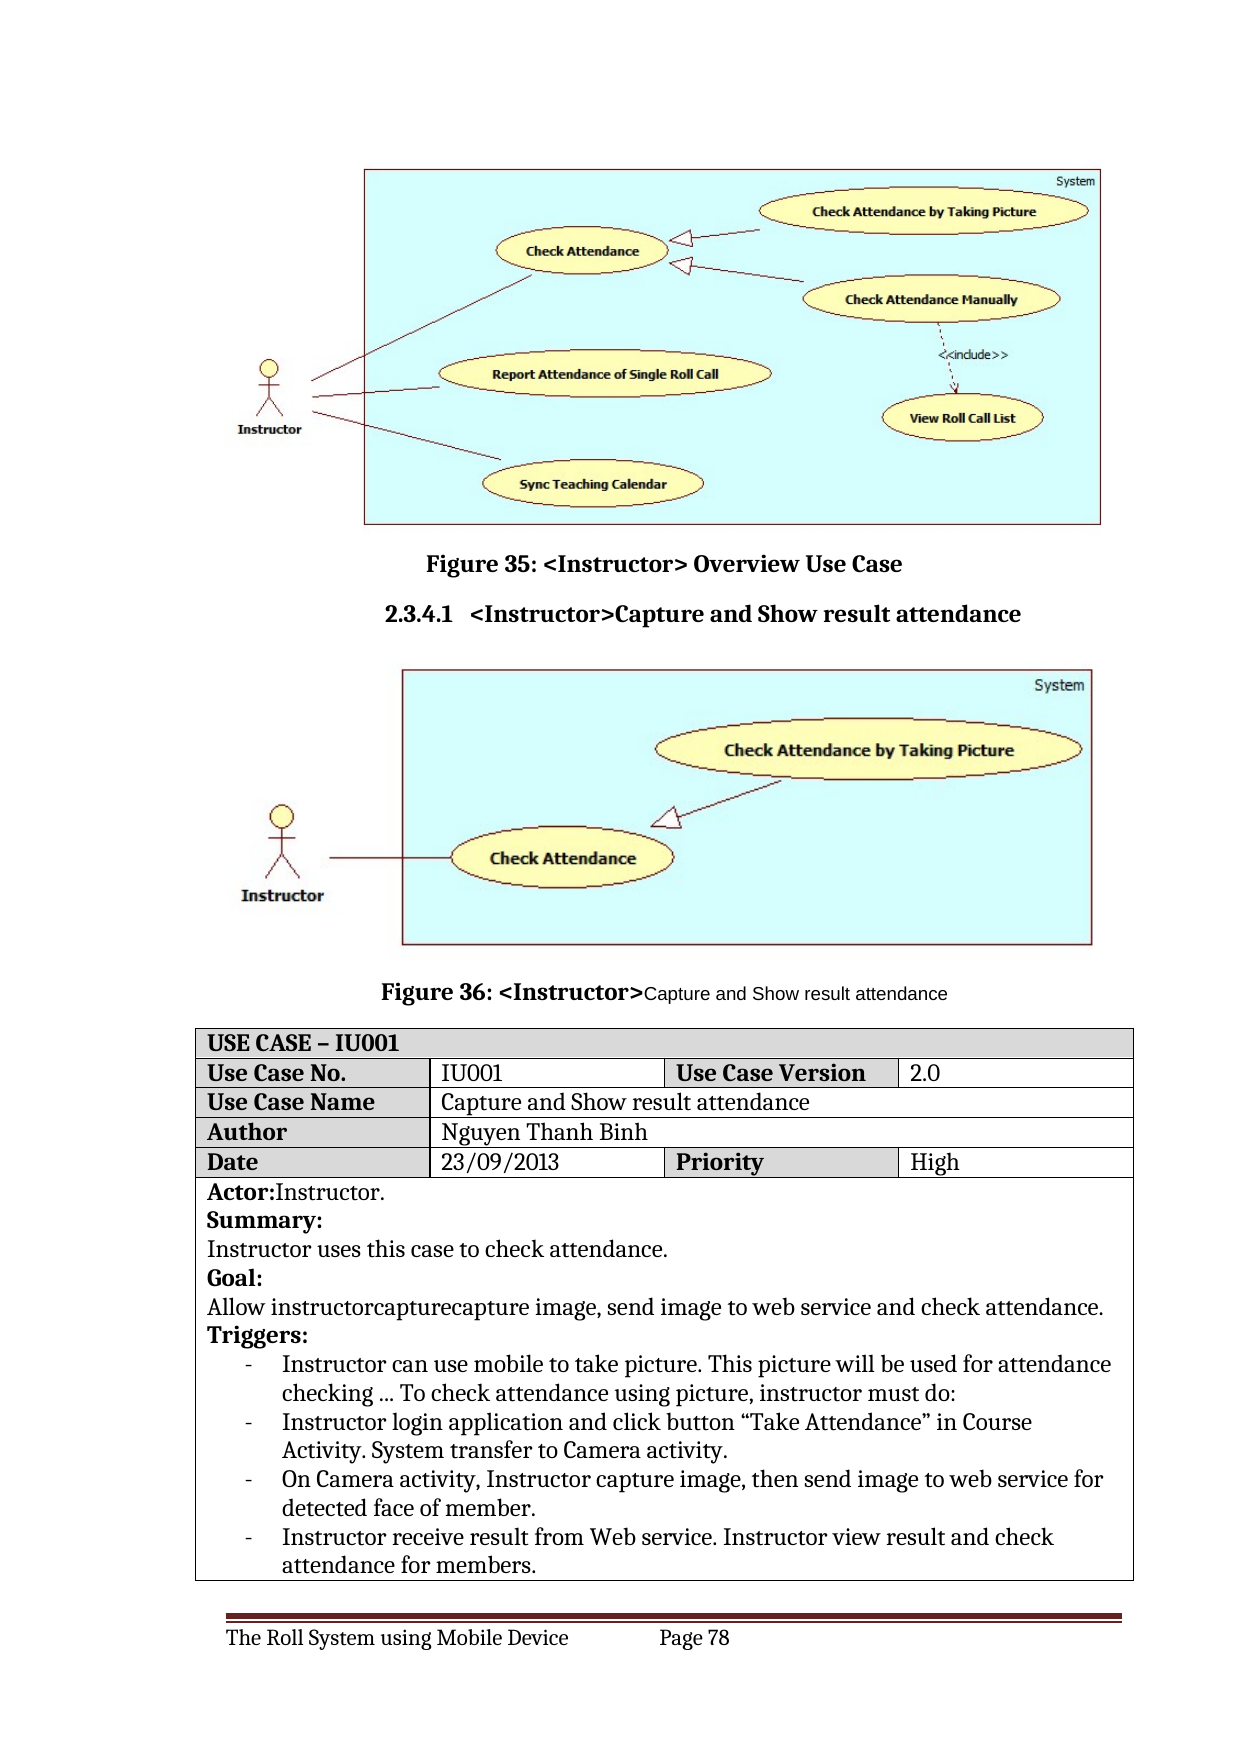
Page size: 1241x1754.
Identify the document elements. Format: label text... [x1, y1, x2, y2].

picture [206, 147, 1123, 547]
table_cell High [899, 1148, 1133, 1177]
table_cell Nguyen Thanh Binh [431, 1118, 1133, 1147]
subtitle <Instructor>Capture and Show result attendance [385, 600, 1122, 629]
table_cell 23/09/2013 [431, 1148, 664, 1177]
picture [206, 641, 1121, 974]
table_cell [196, 1178, 1133, 1580]
table_cell Date [196, 1148, 429, 1177]
table_cell 2.0 [899, 1059, 1133, 1087]
table_cell Priority [665, 1148, 898, 1177]
text Figure 36: <Instructor>Capture and Show result attendance [207, 978, 1122, 1007]
table_cell Capture and Show result attendance [431, 1088, 1133, 1117]
table_cell Author [196, 1118, 429, 1147]
table_cell Use Case No. [196, 1059, 429, 1087]
text Figure 35: <Instructor> Overview Use Case [207, 550, 1122, 579]
table_cell Use Case Name [196, 1088, 429, 1117]
table_cell Use Case Version [665, 1059, 898, 1087]
table_cell IU001 [431, 1059, 664, 1087]
table_header USE CASE – IU001 [196, 1029, 1133, 1057]
